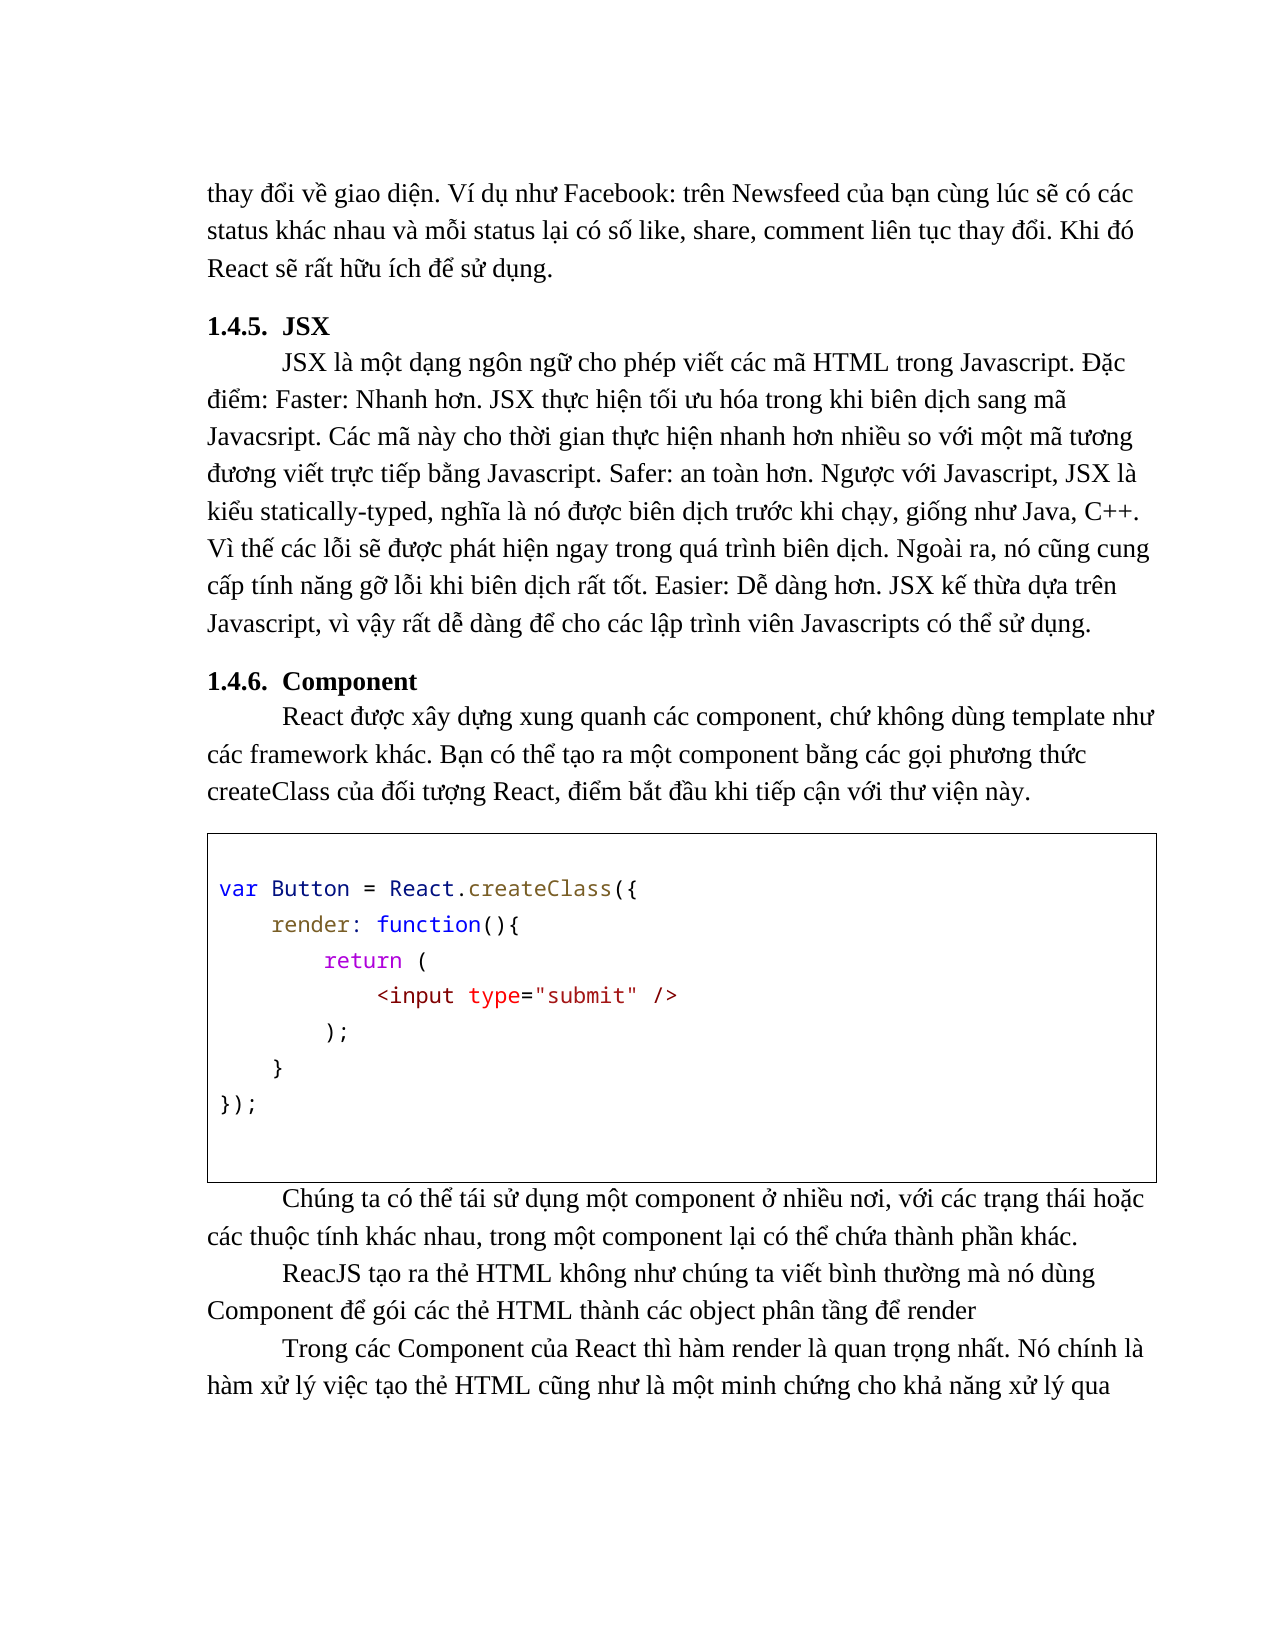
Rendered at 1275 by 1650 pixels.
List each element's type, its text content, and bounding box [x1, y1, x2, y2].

subtitle JSX [207, 310, 1157, 341]
text Chúng ta có thể tái sử dụng một component ở nhiều nơi, với các trạng thái hoặc các thuộc tính khác nhau, trong một component lại có thể chứa thành phần khác. [207, 1183, 1157, 1251]
text JSX là một dạng ngôn ngữ cho phép viết các mã HTML trong Javascript. Đặc điểm: Faster: Nhanh hơn. JSX thực hiện tối ưu hóa trong khi biên dịch sang mã Javacsript. Các mã này cho thời gian thực hiện nhanh hơn nhiều so với một mã tương đương viết trực tiếp bằng Javascript. Safer: an toàn hơn. Ngược với Javascript, JSX là kiểu statically-typed, nghĩa là nó được biên dịch trước khi chạy, giống như Java, C++. Vì thế các lỗi sẽ được phát hiện ngay trong quá trình biên dịch. Ngoài ra, nó cũng cung cấp tính năng gỡ lỗi khi biên dịch rất tốt. Easier: Dễ dàng hơn. JSX kế thừa dựa trên Javascript, vì vậy rất dễ dàng để cho các lập trình viên Javascripts có thể sử dụng. [207, 346, 1157, 638]
table_header var Button = React.createClass({ render: function(){ return ( <input type="submit" /> ); } }); [208, 834, 1156, 1182]
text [207, 177, 1157, 283]
subtitle Component [207, 665, 1157, 696]
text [207, 1332, 1157, 1400]
text ReacJS tạo ra thẻ HTML không như chúng ta viết bình thường mà nó dùng Component để gói các thẻ HTML thành các object phân tầng để render [207, 1257, 1157, 1326]
text React được xây dựng xung quanh các component, chứ không dùng template như các framework khác. Bạn có thể tạo ra một component bằng các gọi phương thức createClass của đối tượng React, điểm bắt đầu khi tiếp cận với thư viện này. [207, 701, 1157, 806]
